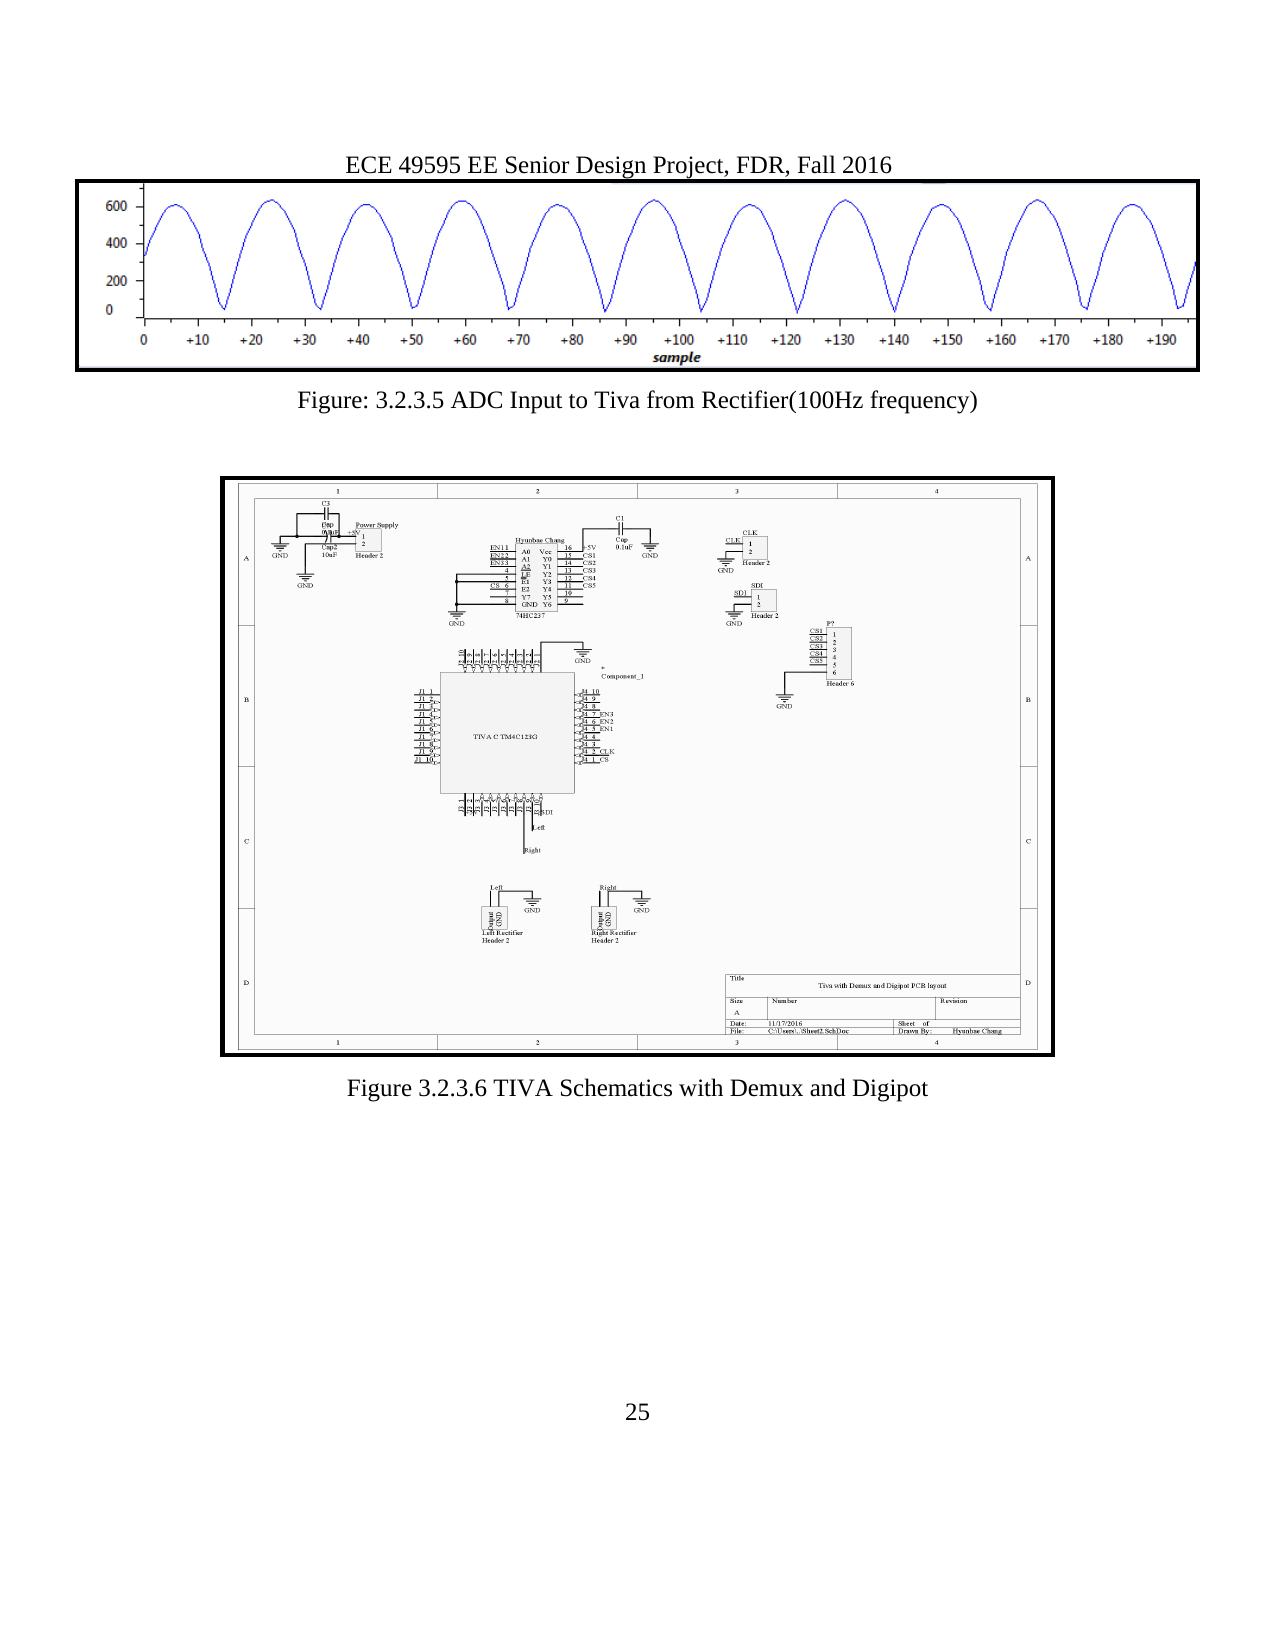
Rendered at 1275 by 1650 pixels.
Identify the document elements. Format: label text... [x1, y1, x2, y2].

text Figure: 3.2.3.5 ADC Input to Tiva from Rectifier(100Hz frequency) [75, 385, 1200, 414]
picture [79, 183, 1196, 368]
picture [225, 480, 1051, 1053]
text Figure 3.2.3.6 TIVA Schematics with Demux and Digipot [75, 1073, 1200, 1102]
